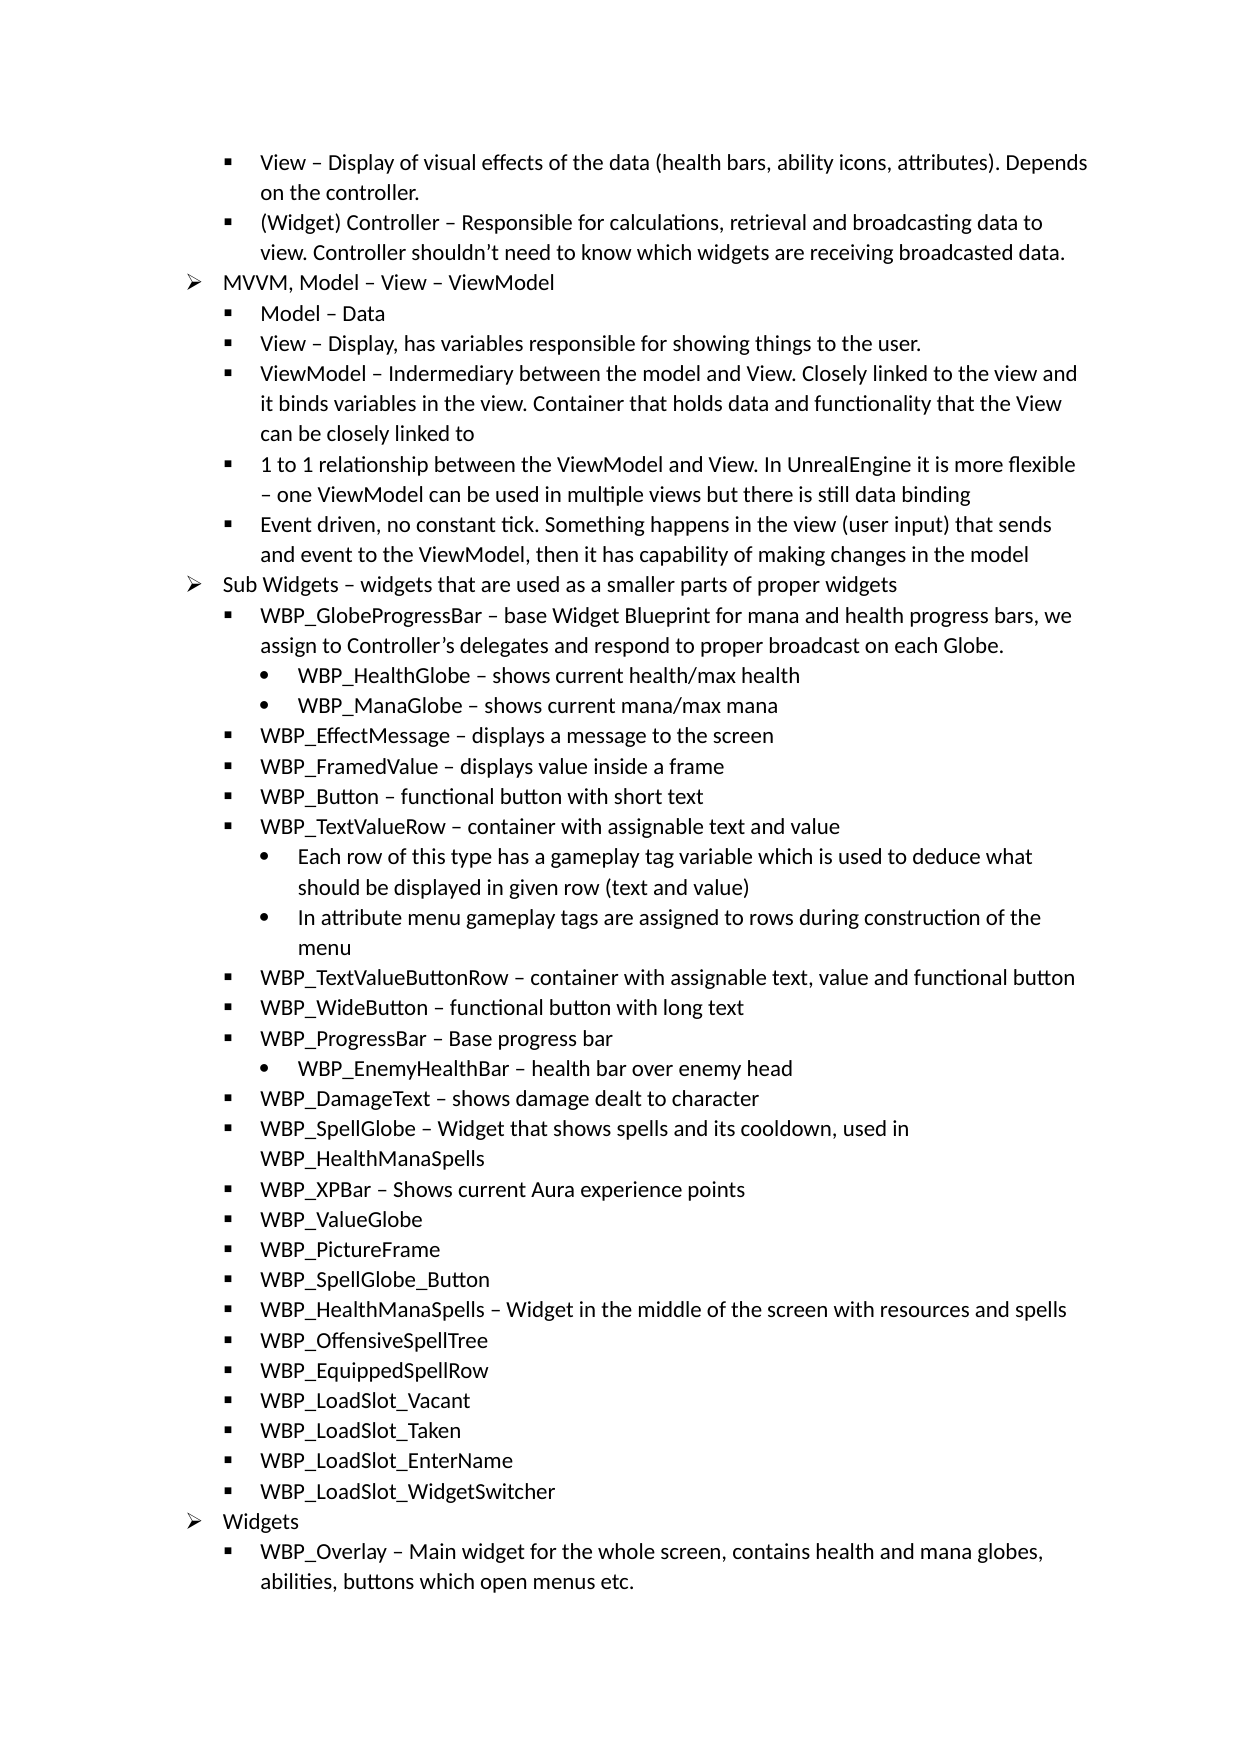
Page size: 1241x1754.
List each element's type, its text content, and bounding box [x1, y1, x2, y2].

list WBP_XPBar – Shows current Aura experience points [223, 1175, 1093, 1203]
list WBP_FramedValue – displays value inside a frame [223, 752, 1093, 780]
list View – Display of visual effects of the data (health bars, ability icons, attributes). Depends on the controller. [223, 148, 1093, 206]
list WBP_EffectMessage – displays a message to the screen [223, 722, 1093, 749]
list WBP_SpellGlobe – Widget that shows spells and its cooldown, used in WBP_HealthManaSpells [223, 1114, 1093, 1172]
list WBP_GlobeProgressBar – base Widget Blueprint for mana and health progress bars, we assign to Controller’s delegates and respond to proper broadcast on each Globe. [223, 601, 1093, 659]
list WBP_LoadSlot_Taken [223, 1416, 1093, 1444]
list MVVM, Model – View – ViewModel [185, 268, 1093, 296]
list 1 to 1 relationship between the ViewModel and View. In UnrealEngine it is more flexible – one ViewModel can be used in multiple views but there is still data binding [223, 450, 1093, 508]
list WBP_HealthManaSpells – Widget in the middle of the screen with resources and spells [223, 1296, 1093, 1323]
list Sub Widgets – widgets that are used as a smaller parts of proper widgets [185, 571, 1093, 598]
list ViewModel – Indermediary between the model and View. Closely linked to the view and it binds variables in the view. Container that holds data and functionality that the View can be closely linked to [223, 359, 1093, 447]
list WBP_EquippedSpellRow [223, 1356, 1093, 1384]
list WBP_EnemyHealthBar – health bar over enemy head [260, 1054, 1093, 1082]
list Event driven, no constant tick. Something happens in the view (user input) that sends and event to the ViewModel, then it has capability of making changes in the model [223, 510, 1093, 568]
list WBP_ValueGlobe [223, 1205, 1093, 1233]
list View – Display, has variables responsible for showing things to the user. [223, 329, 1093, 357]
list WBP_HealthGlobe – shows current health/max health [260, 661, 1093, 689]
list In attribute menu gameplay tags are assigned to rows during construction of the menu [260, 903, 1093, 961]
list WBP_DamageText – shows damage dealt to character [223, 1084, 1093, 1112]
list WBP_TextValueButtonRow – container with assignable text, value and functional button [223, 963, 1093, 991]
list WBP_LoadSlot_WidgetSwitcher [223, 1477, 1093, 1505]
list Model – Data [223, 299, 1093, 327]
list WBP_LoadSlot_EnterName [223, 1447, 1093, 1474]
list WBP_SpellGlobe_Button [223, 1265, 1093, 1293]
list WBP_TextValueRow – container with assignable text and value [223, 812, 1093, 840]
list WBP_Overlay – Main widget for the whole screen, contains health and mana globes, abilities, buttons which open menus etc. [223, 1537, 1093, 1595]
list (Widget) Controller – Responsible for calculations, retrieval and broadcasting data to view. Controller shouldn’t need to know which widgets are receiving broadcasted data. [223, 208, 1093, 266]
list Widgets [185, 1507, 1093, 1535]
list WBP_ManaGlobe – shows current mana/max mana [260, 691, 1093, 719]
list WBP_WideButton – functional button with long text [223, 993, 1093, 1021]
list Each row of this type has a gameplay tag variable which is used to deduce what should be displayed in given row (text and value) [260, 842, 1093, 901]
list WBP_PictureFrame [223, 1235, 1093, 1263]
list WBP_OffensiveSpellTree [223, 1326, 1093, 1354]
list WBP_ProgressBar – Base progress bar [223, 1024, 1093, 1052]
list WBP_LoadSlot_Vacant [223, 1386, 1093, 1414]
list WBP_Button – functional button with short text [223, 782, 1093, 810]
